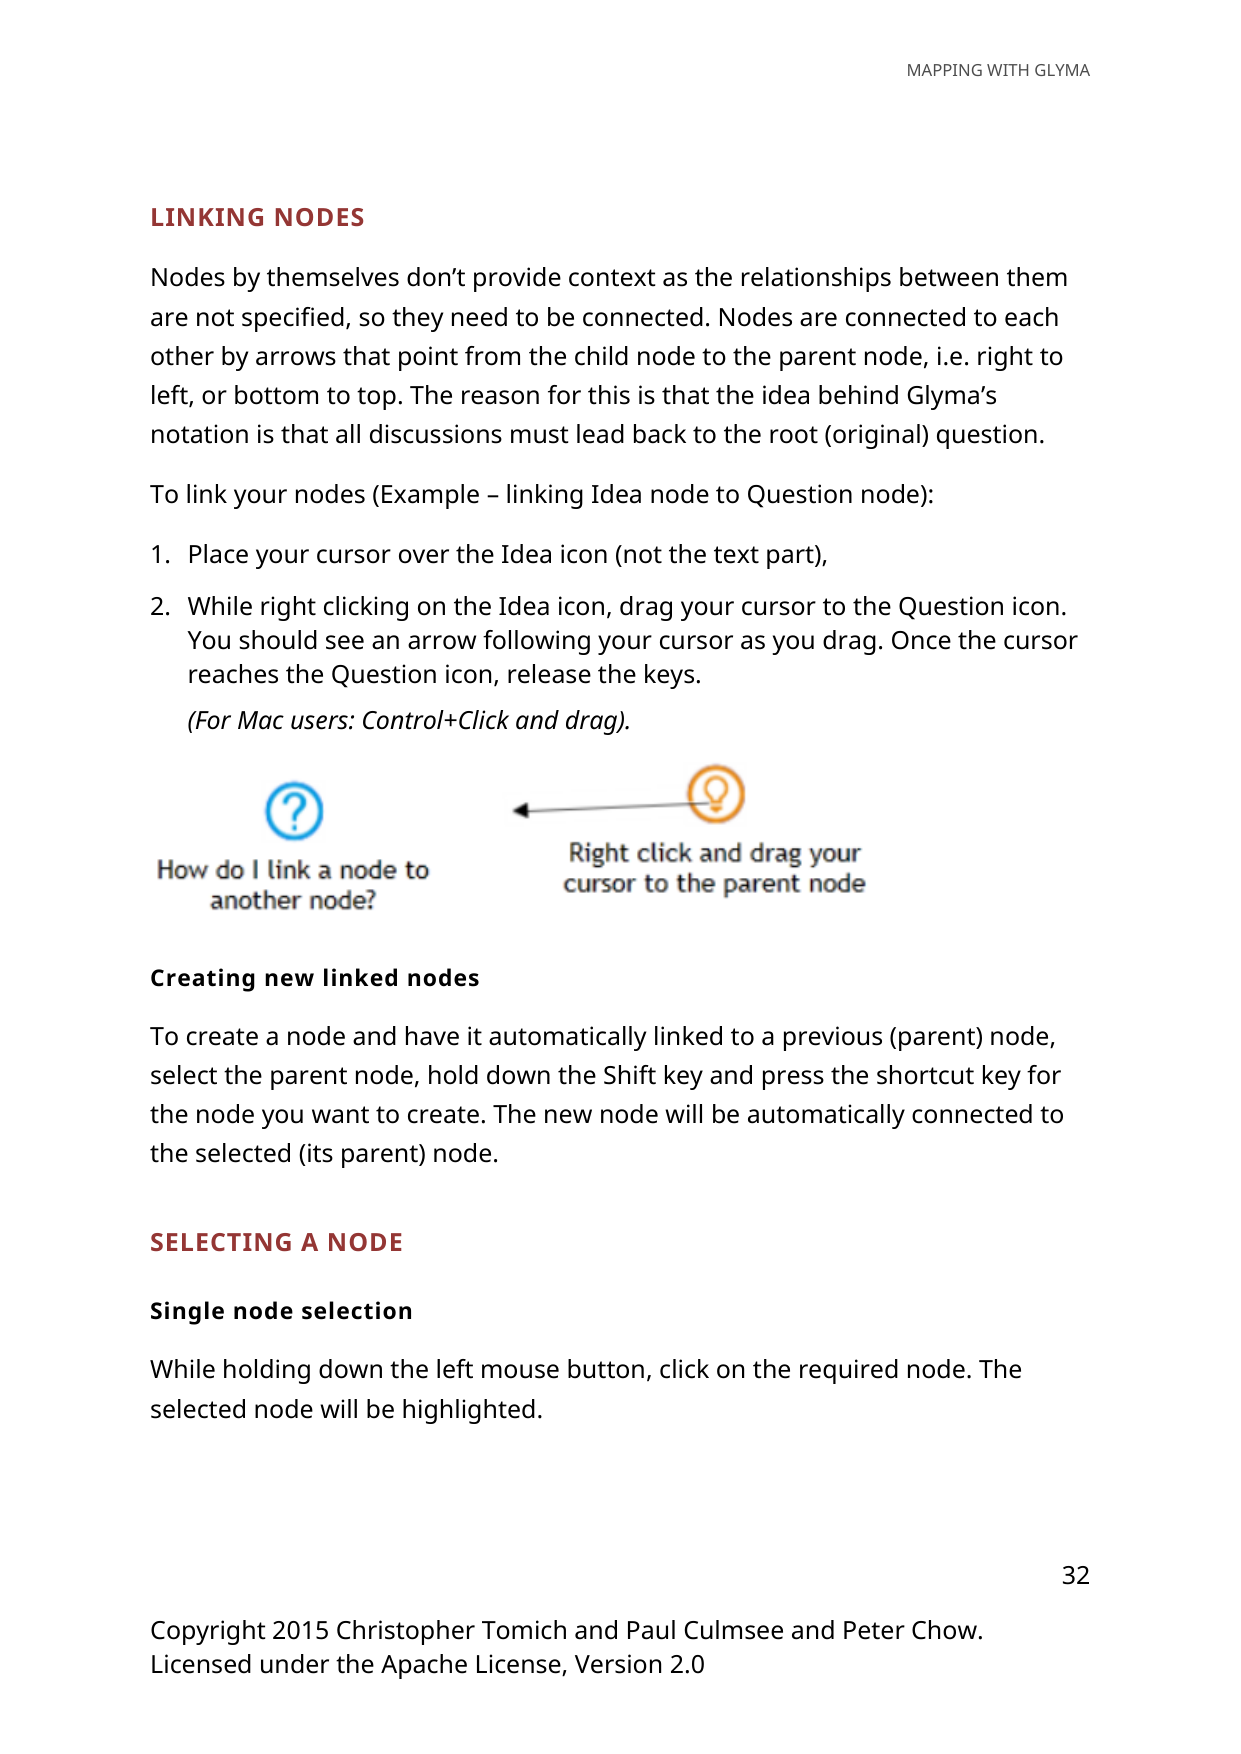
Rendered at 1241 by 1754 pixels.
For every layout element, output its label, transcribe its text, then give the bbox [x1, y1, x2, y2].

text (For Mac users: Control+Click and drag). [187, 703, 1090, 737]
subtitle Linking nodes [150, 200, 1090, 234]
text To link your nodes (Example – linking Idea node to Question node): [150, 477, 1090, 511]
list While right clicking on the Idea icon, drag your cursor to the Question icon. You should see an arrow following your cursor as you drag. Once the cursor reaches the Question icon, release the keys. [150, 588, 1090, 691]
subtitle Creating new linked nodes [150, 961, 1090, 993]
subtitle Selecting a node [150, 1225, 1090, 1259]
text While holding down the left mouse button, click on the required node. The selected node will be highlighted. [150, 1352, 1090, 1425]
subtitle Single node selection [150, 1295, 1090, 1327]
picture [150, 757, 872, 926]
text To create a node and have it automatically linked to a previous (parent) node, select the parent node, hold down the Shift key and press the shortcut key for the node you want to create. The new node will be automatically connected to the selected (its parent) node. [150, 1018, 1090, 1170]
text Nodes by themselves don’t provide context as the relationships between them are not specified, so they need to be connected. Nodes are connected to each other by arrows that point from the child node to the parent node, i.e. right to left, or bottom to top. The reason for this is that the idea behind Glyma’s notation is that all discussions must lead back to the root (original) question. [150, 260, 1090, 451]
list Place your cursor over the Idea icon (not the text part), [150, 537, 1090, 571]
